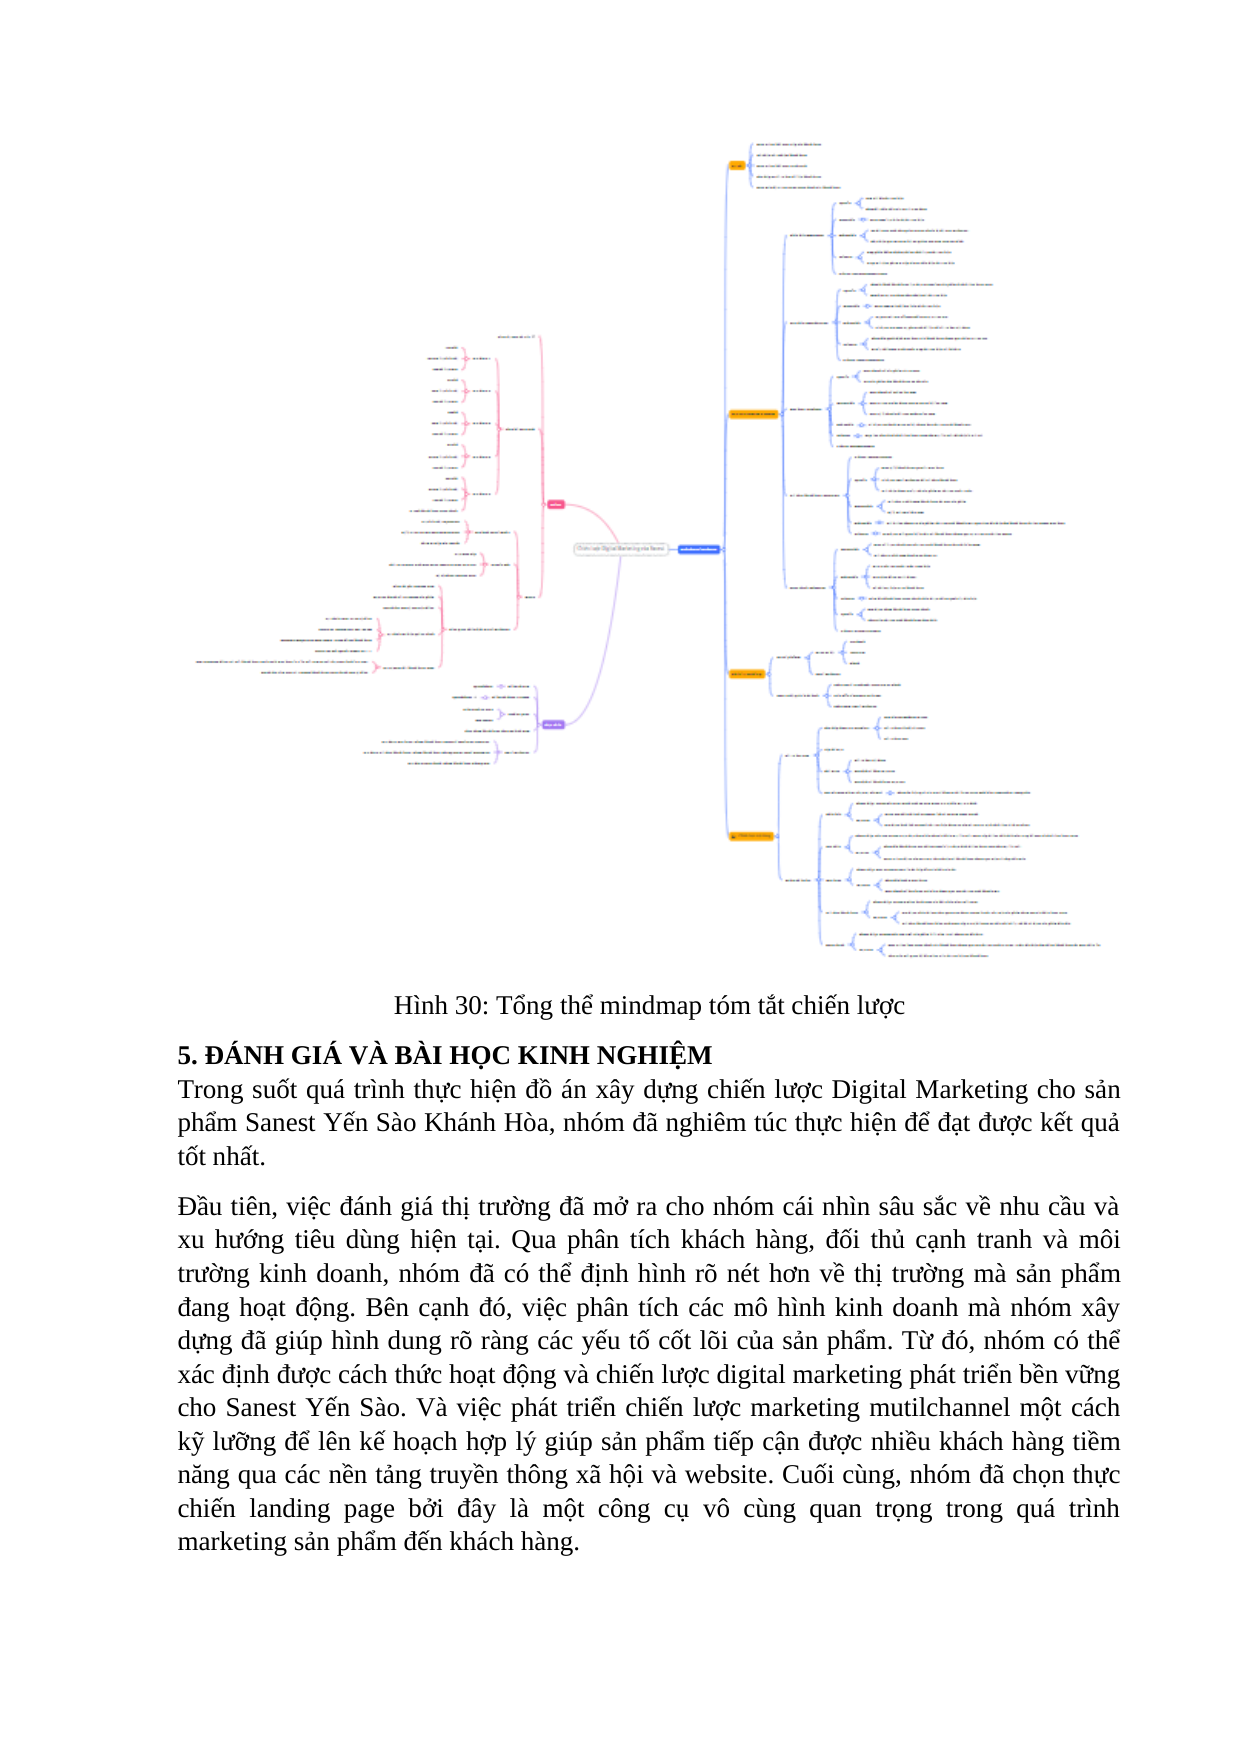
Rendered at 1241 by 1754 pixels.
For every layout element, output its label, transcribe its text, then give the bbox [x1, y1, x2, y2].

picture [177, 118, 1118, 971]
text Hình 30: Tổng thể mindmap tóm tắt chiến lược [177, 989, 1122, 1020]
text Đầu tiên, việc đánh giá thị trường đã mở ra cho nhóm cái nhìn sâu sắc về nhu cầu và xu hướng tiêu dùng hiện tại. Qua phân tích khách hàng, đối thủ cạnh tranh và môi trường kinh doanh, nhóm đã có thể định hình rõ nét hơn về thị trường mà sản phẩm đang hoạt động. Bên cạnh đó, việc phân tích các mô hình kinh doanh mà nhóm xây dựng đã giúp hình dung rõ ràng các yếu tố cốt lõi của sản phẩm. Từ đó, nhóm có thể xác định được cách thức hoạt động và chiến lược digital marketing phát triển bền vững cho Sanest Yến Sào. Và việc phát triển chiến lược marketing mutilchannel một cách kỹ lưỡng để lên kế hoạch hợp lý giúp sản phẩm tiếp cận được nhiều khách hàng tiềm năng qua các nền tảng truyền thông xã hội và website. Cuối cùng, nhóm đã chọn thực chiến landing page bởi đây là một công cụ vô cùng quan trọng trong quá trình marketing sản phẩm đến khách hàng. [177, 1190, 1122, 1557]
text Trong suốt quá trình thực hiện đồ án xây dựng chiến lược Digital Marketing cho sản phẩm Sanest Yến Sào Khánh Hòa, nhóm đã nghiêm túc thực hiện để đạt được kết quả tốt nhất. [177, 1073, 1122, 1171]
subtitle 5. ĐÁNH GIÁ VÀ BÀI HỌC KINH NGHIỆM [177, 1039, 1122, 1070]
